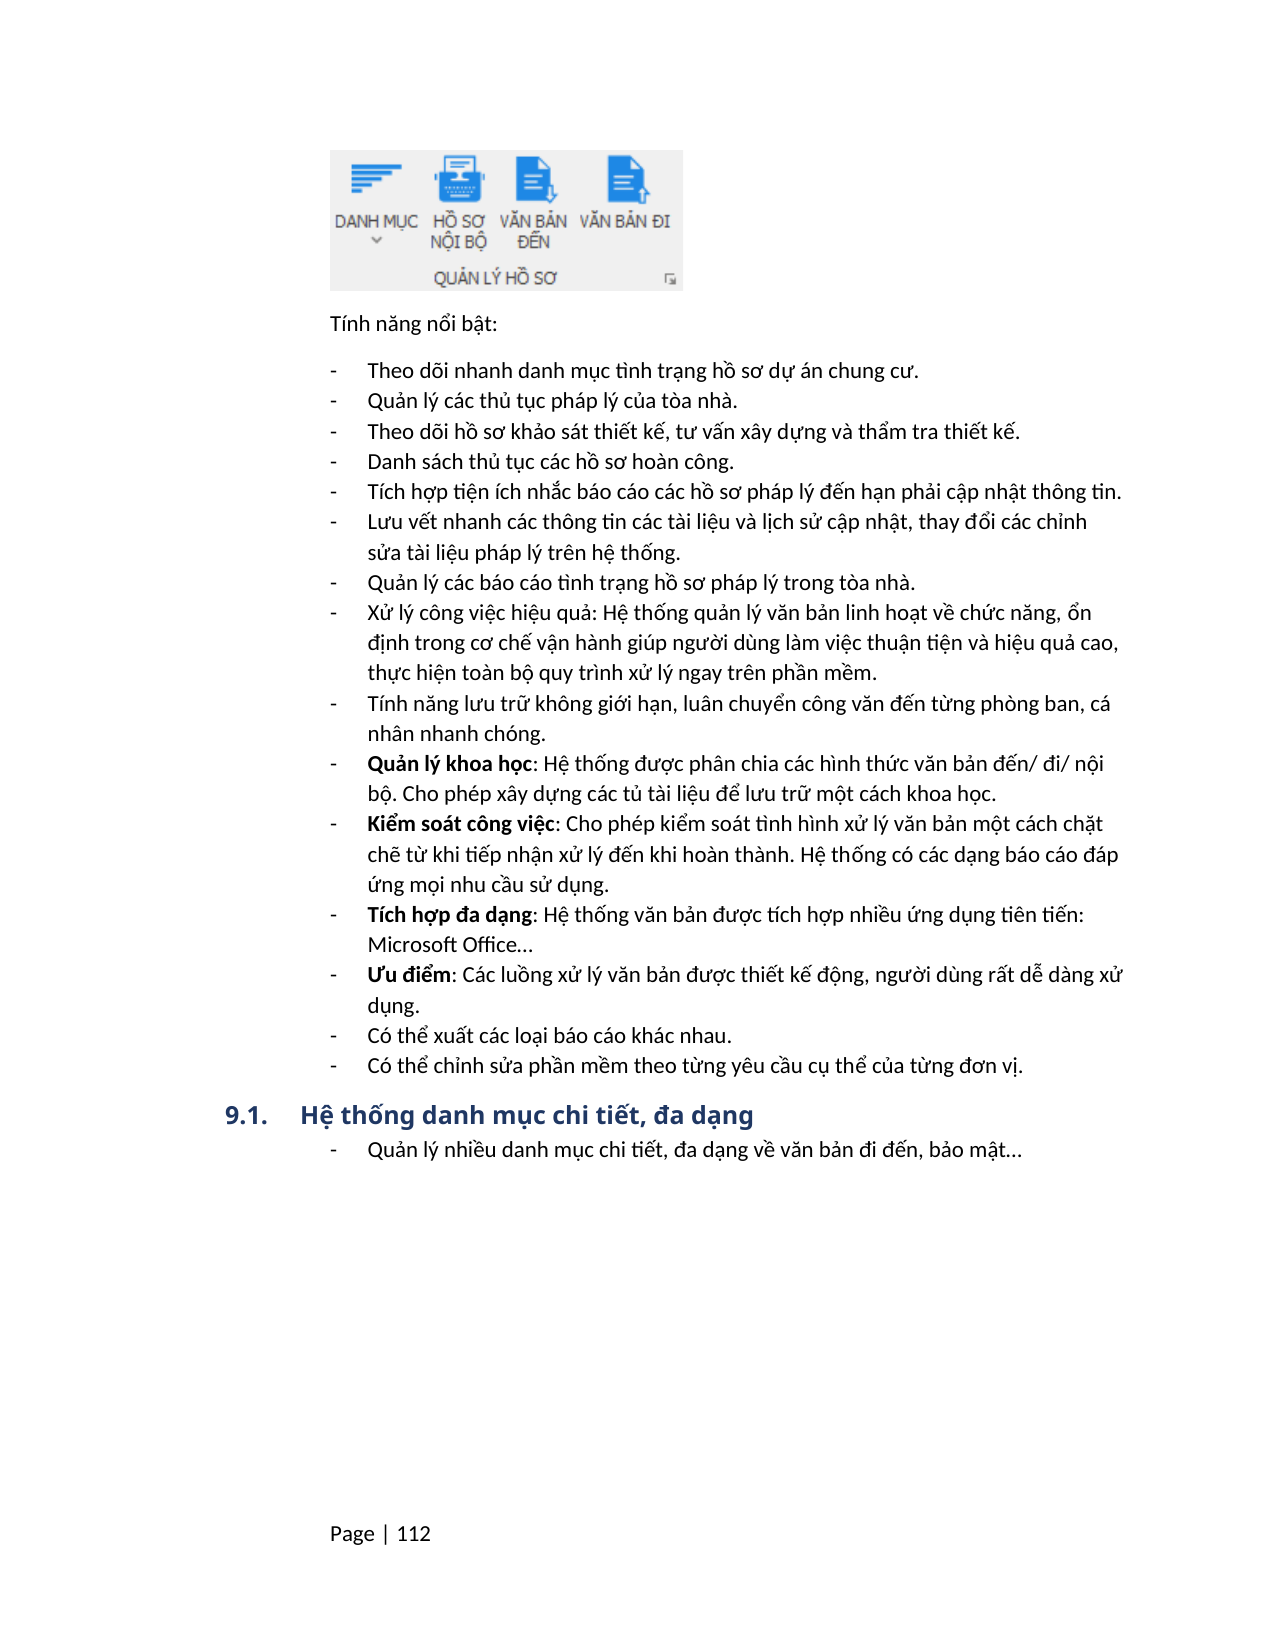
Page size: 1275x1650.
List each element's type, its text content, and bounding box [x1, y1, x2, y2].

list Tích hợp đa dạng: Hệ thống văn bản được tích hợp nhiều ứng dụng tiên tiến: Microsoft Office… [330, 900, 1125, 958]
list Danh sách thủ tục các hồ sơ hoàn công. [330, 447, 1125, 475]
list Kiểm soát công việc: Cho phép kiểm soát tình hình xử lý văn bản một cách chặt chẽ từ khi tiếp nhận xử lý đến khi hoàn thành. Hệ thống có các dạng báo cáo đáp ứng mọi nhu cầu sử dụng. [330, 809, 1125, 898]
list Quản lý các báo cáo tình trạng hồ sơ pháp lý trong tòa nhà. [330, 568, 1125, 596]
list Ưu điểm: Các luồng xử lý văn bản được thiết kế động, người dùng rất dễ dàng xử dụng. [330, 961, 1125, 1019]
list Quản lý nhiều danh mục chi tiết, đa dạng về văn bản đi đến, bảo mật… [330, 1135, 1125, 1163]
list Xử lý công việc hiệu quả: Hệ thống quản lý văn bản linh hoạt về chức năng, ổn định trong cơ chế vận hành giúp người dùng làm việc thuận tiện và hiệu quả cao, thực hiện toàn bộ quy trình xử lý ngay trên phần mềm. [330, 598, 1125, 686]
text Tính năng nổi bật: [330, 309, 1125, 337]
list Theo dõi hồ sơ khảo sát thiết kế, tư vấn xây dựng và thẩm tra thiết kế. [330, 417, 1125, 445]
list Tính năng lưu trữ không giới hạn, luân chuyển công văn đến từng phòng ban, cá nhân nhanh chóng. [330, 689, 1125, 747]
list Tích hợp tiện ích nhắc báo cáo các hồ sơ pháp lý đến hạn phải cập nhật thông tin. [330, 477, 1125, 505]
list Có thể chỉnh sửa phần mềm theo từng yêu cầu cụ thể của từng đơn vị. [330, 1051, 1125, 1079]
list Quản lý khoa học: Hệ thống được phân chia các hình thức văn bản đến/ đi/ nội bộ. Cho phép xây dựng các tủ tài liệu để lưu trữ một cách khoa học. [330, 749, 1125, 807]
list Có thể xuất các loại báo cáo khác nhau. [330, 1021, 1125, 1049]
list Theo dõi nhanh danh mục tình trạng hồ sơ dự án chung cư. [330, 356, 1125, 384]
subtitle Hệ thống danh mục chi tiết, đa dạng [225, 1098, 1125, 1132]
list Lưu vết nhanh các thông tin các tài liệu và lịch sử cập nhật, thay đổi các chỉnh sửa tài liệu pháp lý trên hệ thống. [330, 507, 1125, 566]
list Quản lý các thủ tục pháp lý của tòa nhà. [330, 387, 1125, 414]
picture [330, 150, 684, 291]
